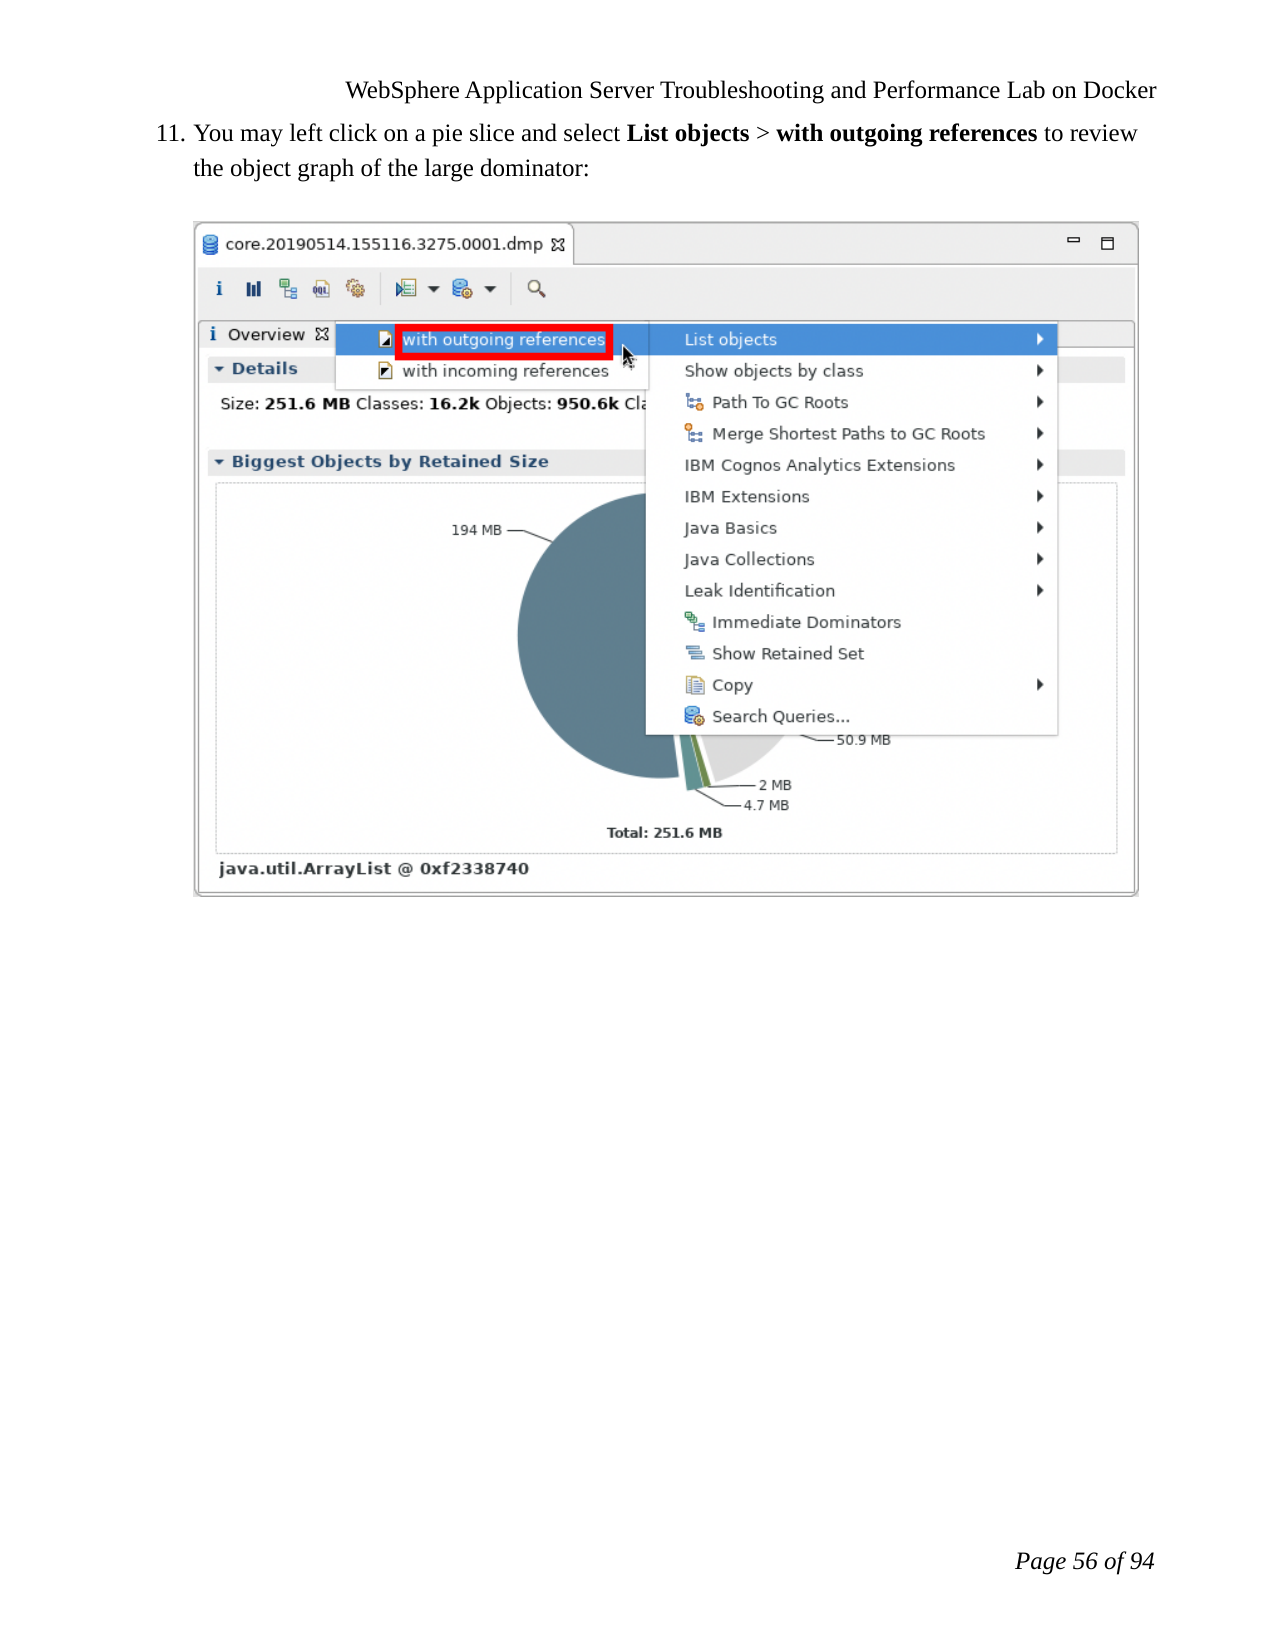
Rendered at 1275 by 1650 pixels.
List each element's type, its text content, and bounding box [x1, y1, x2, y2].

picture [193, 221, 1139, 897]
